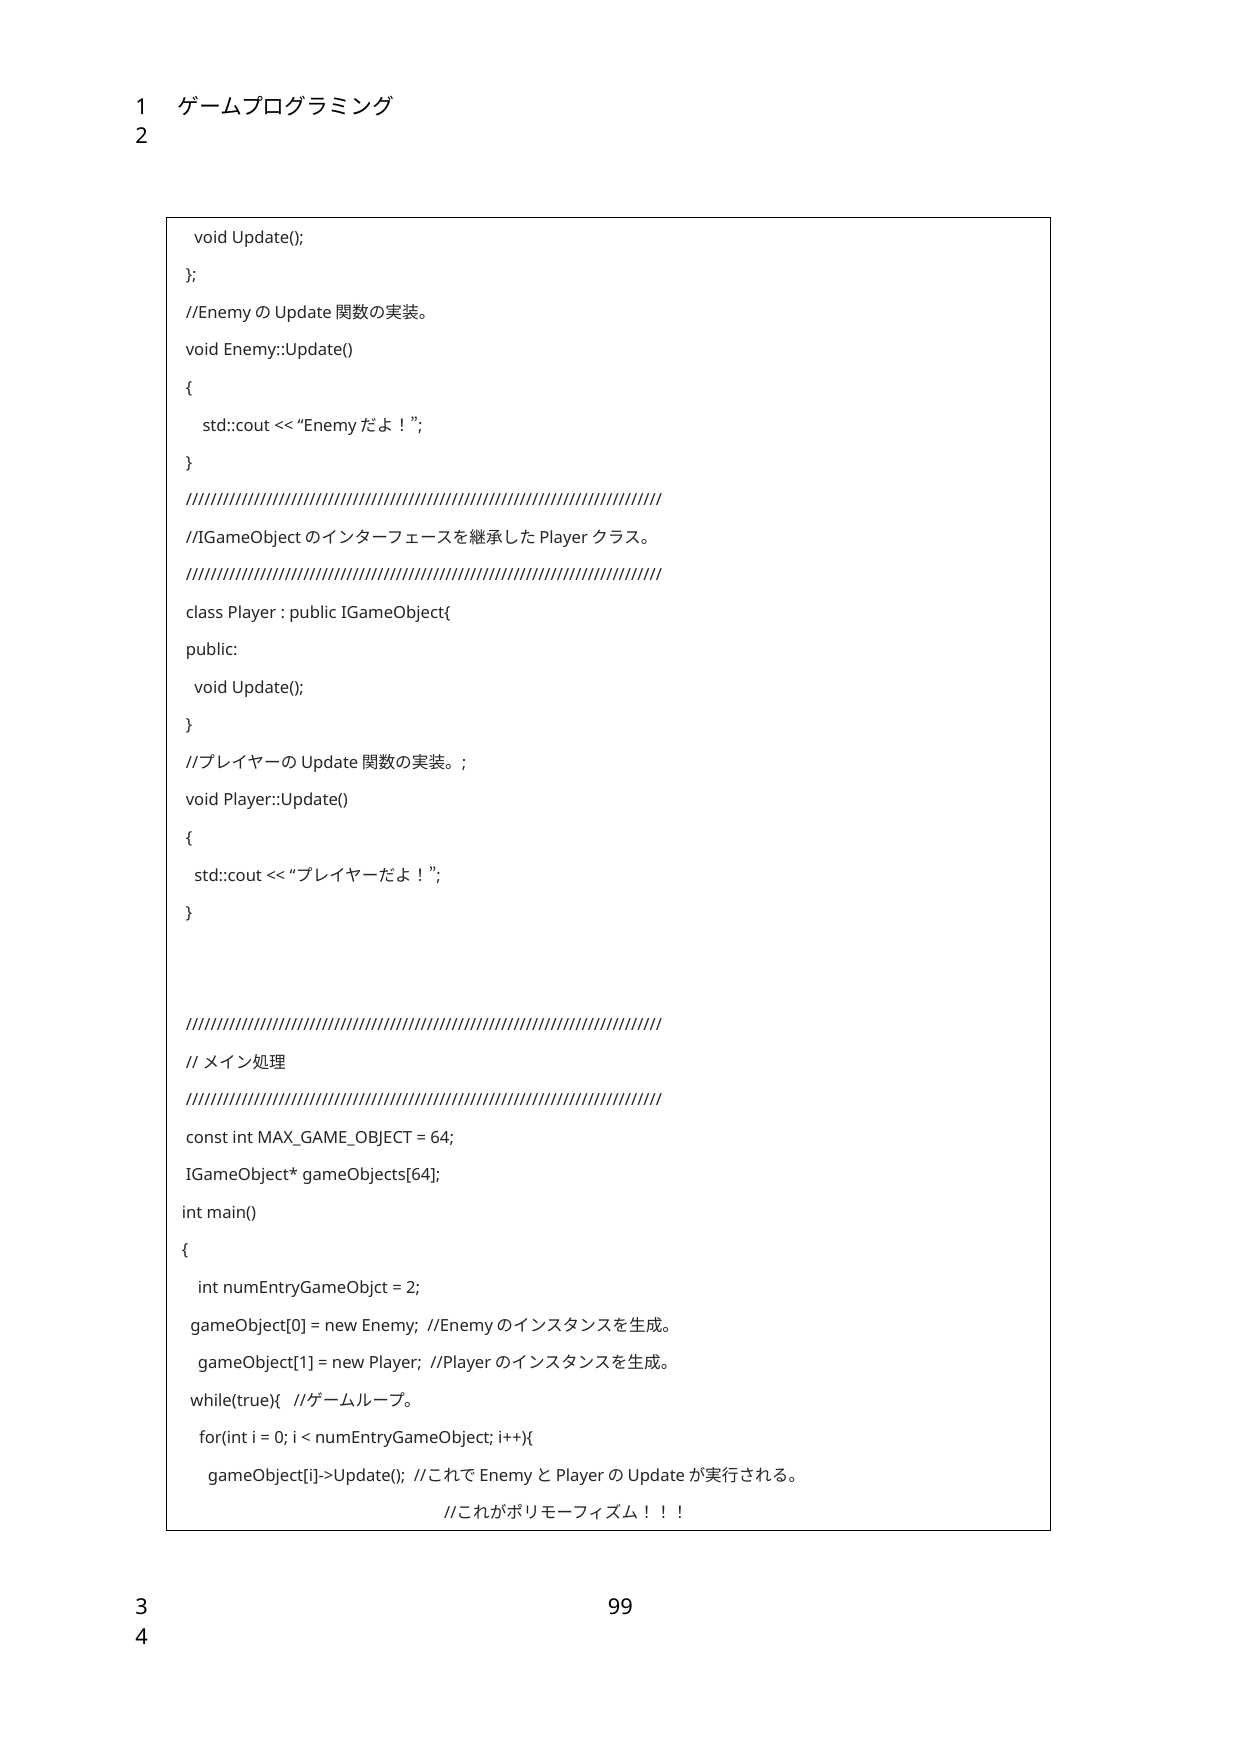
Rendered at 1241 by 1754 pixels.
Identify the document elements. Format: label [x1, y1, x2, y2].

table_header [167, 218, 1050, 1530]
